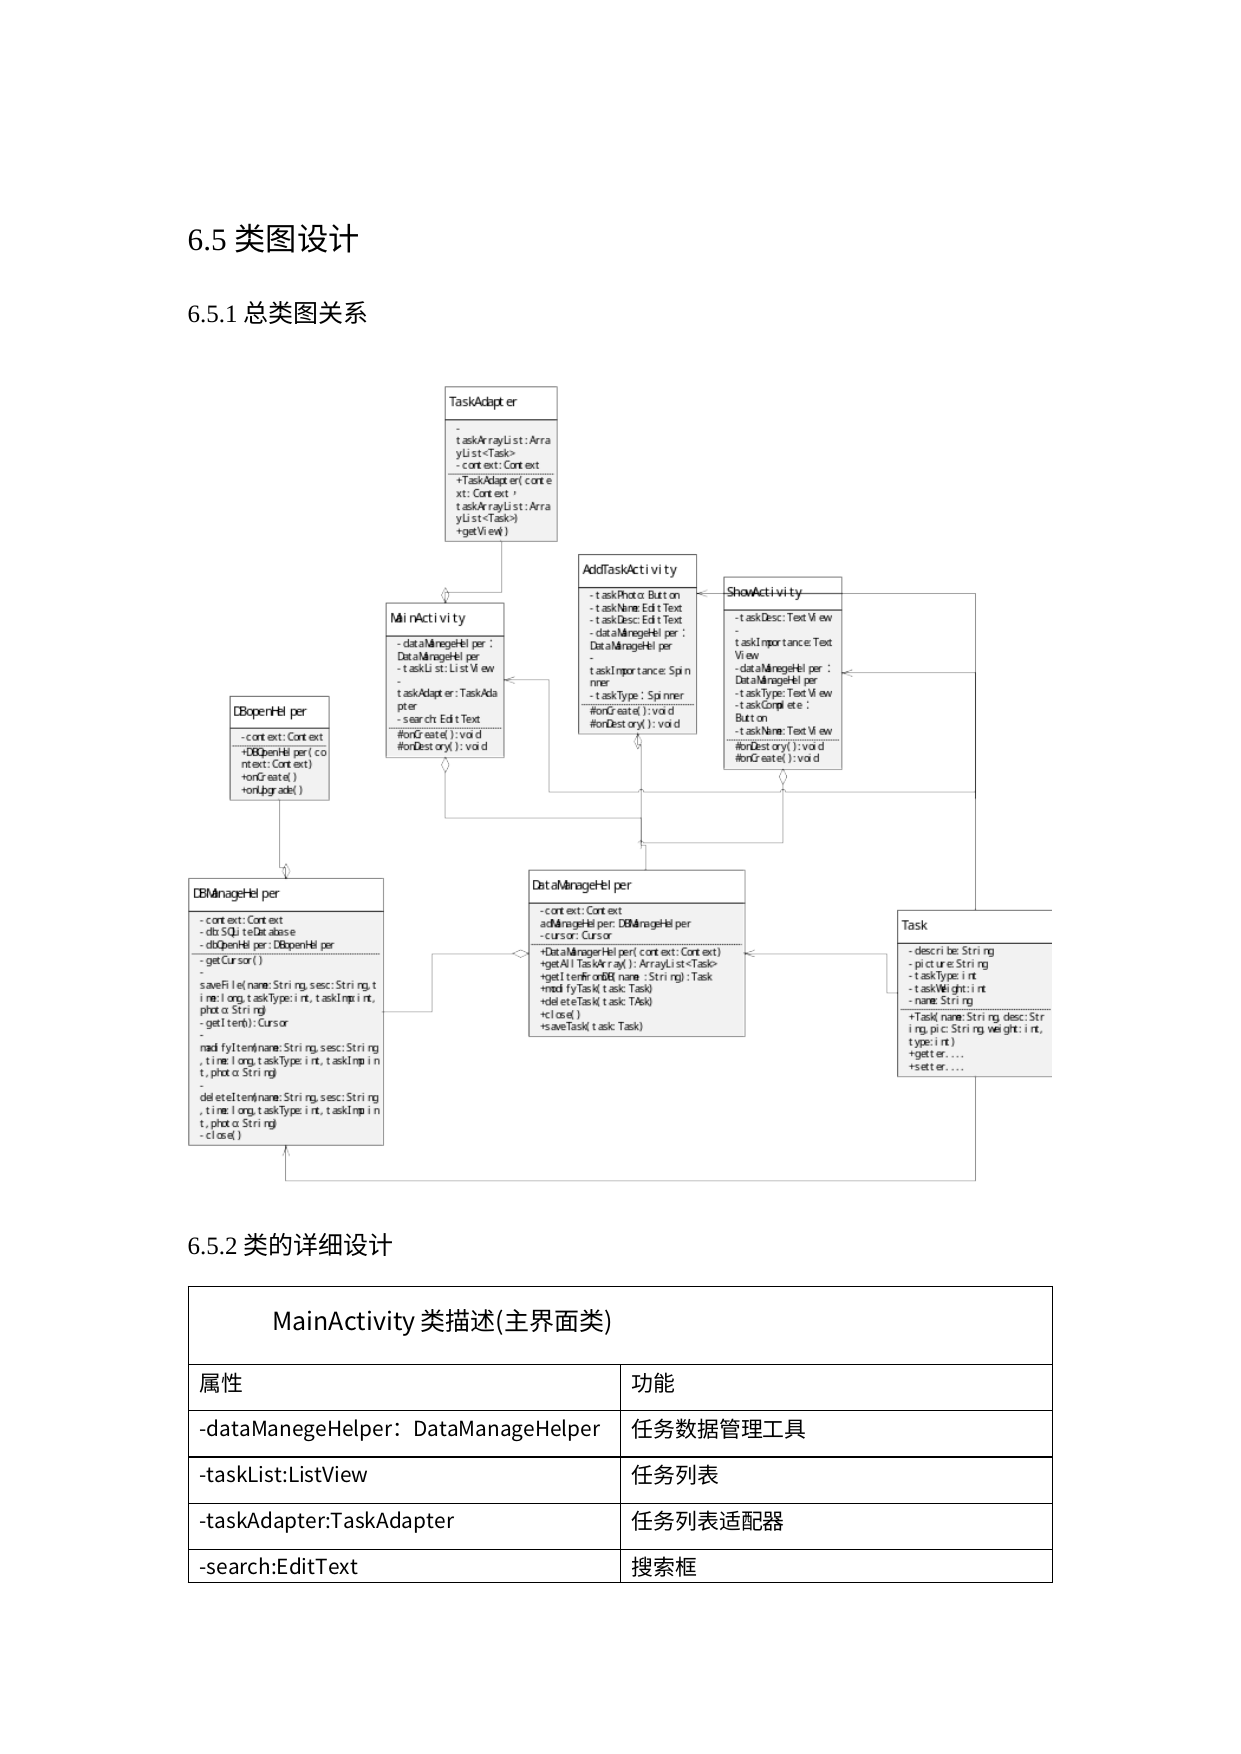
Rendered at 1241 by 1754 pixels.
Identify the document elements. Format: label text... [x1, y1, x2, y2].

table_header MainActivity类描述(主界面类) [189, 1287, 1052, 1364]
table_cell 任务数据管理工具 [621, 1411, 1052, 1456]
table_cell -taskList:ListView [189, 1458, 620, 1502]
table_cell -search:EditText [189, 1550, 620, 1582]
subtitle 类图设计 [187, 204, 1053, 269]
subtitle 总类图关系 [187, 279, 1053, 344]
table_cell 任务列表 [621, 1458, 1052, 1502]
table_cell 搜索框 [621, 1550, 1052, 1582]
table_cell 属性 [189, 1365, 620, 1410]
table_cell 功能 [621, 1365, 1052, 1410]
table_cell -dataManegeHelper：DataManageHelper [189, 1411, 620, 1456]
subtitle 类的详细设计 [187, 1211, 1053, 1276]
table_cell 任务列表适配器 [621, 1504, 1052, 1548]
table_cell -taskAdapter:TaskAdapter [189, 1504, 620, 1548]
